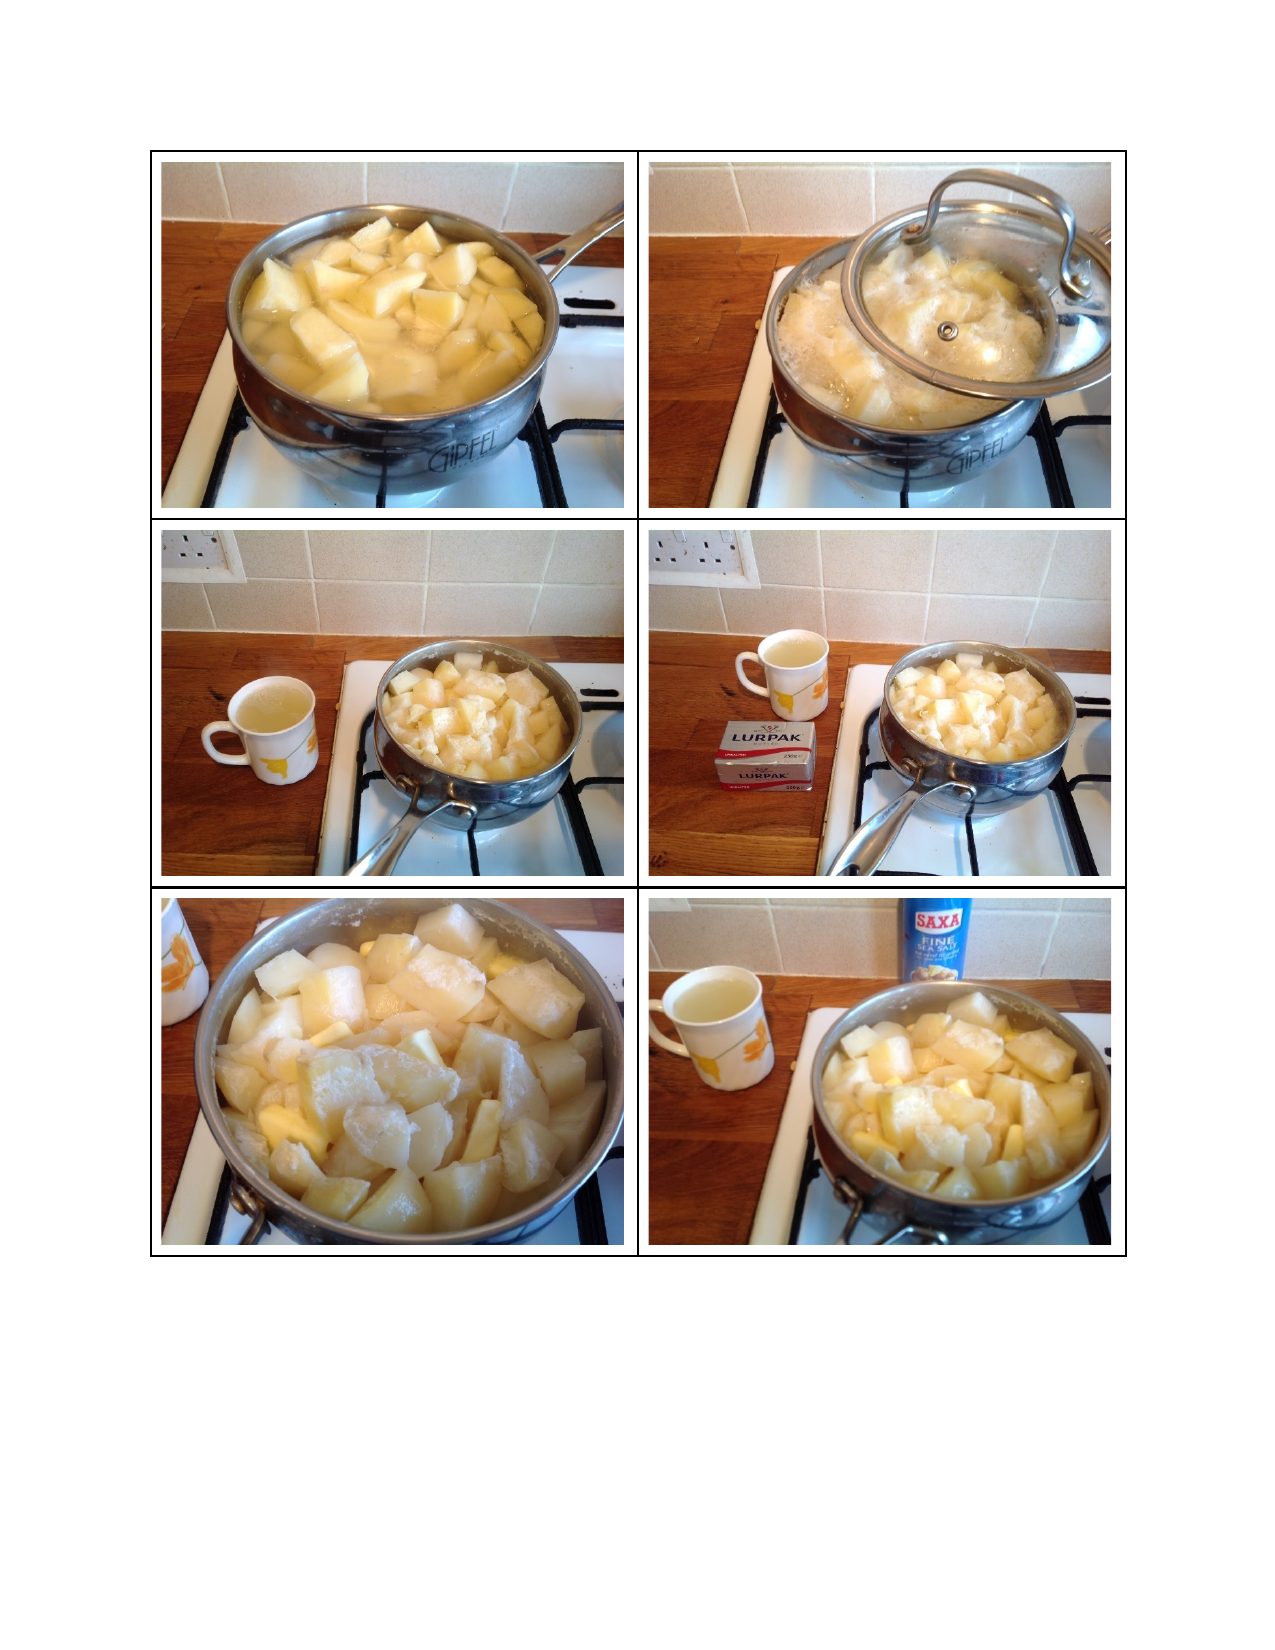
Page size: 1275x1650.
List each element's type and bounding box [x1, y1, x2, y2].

table_cell [152, 152, 637, 518]
table_cell [152, 889, 637, 1255]
picture [648, 530, 1112, 876]
picture [648, 898, 1112, 1245]
picture [161, 898, 624, 1245]
picture [648, 162, 1112, 508]
table_cell [639, 889, 1125, 1255]
picture [161, 162, 624, 508]
picture [161, 530, 624, 876]
table_cell [639, 520, 1125, 886]
table_cell [152, 520, 637, 886]
table_cell [639, 152, 1125, 518]
